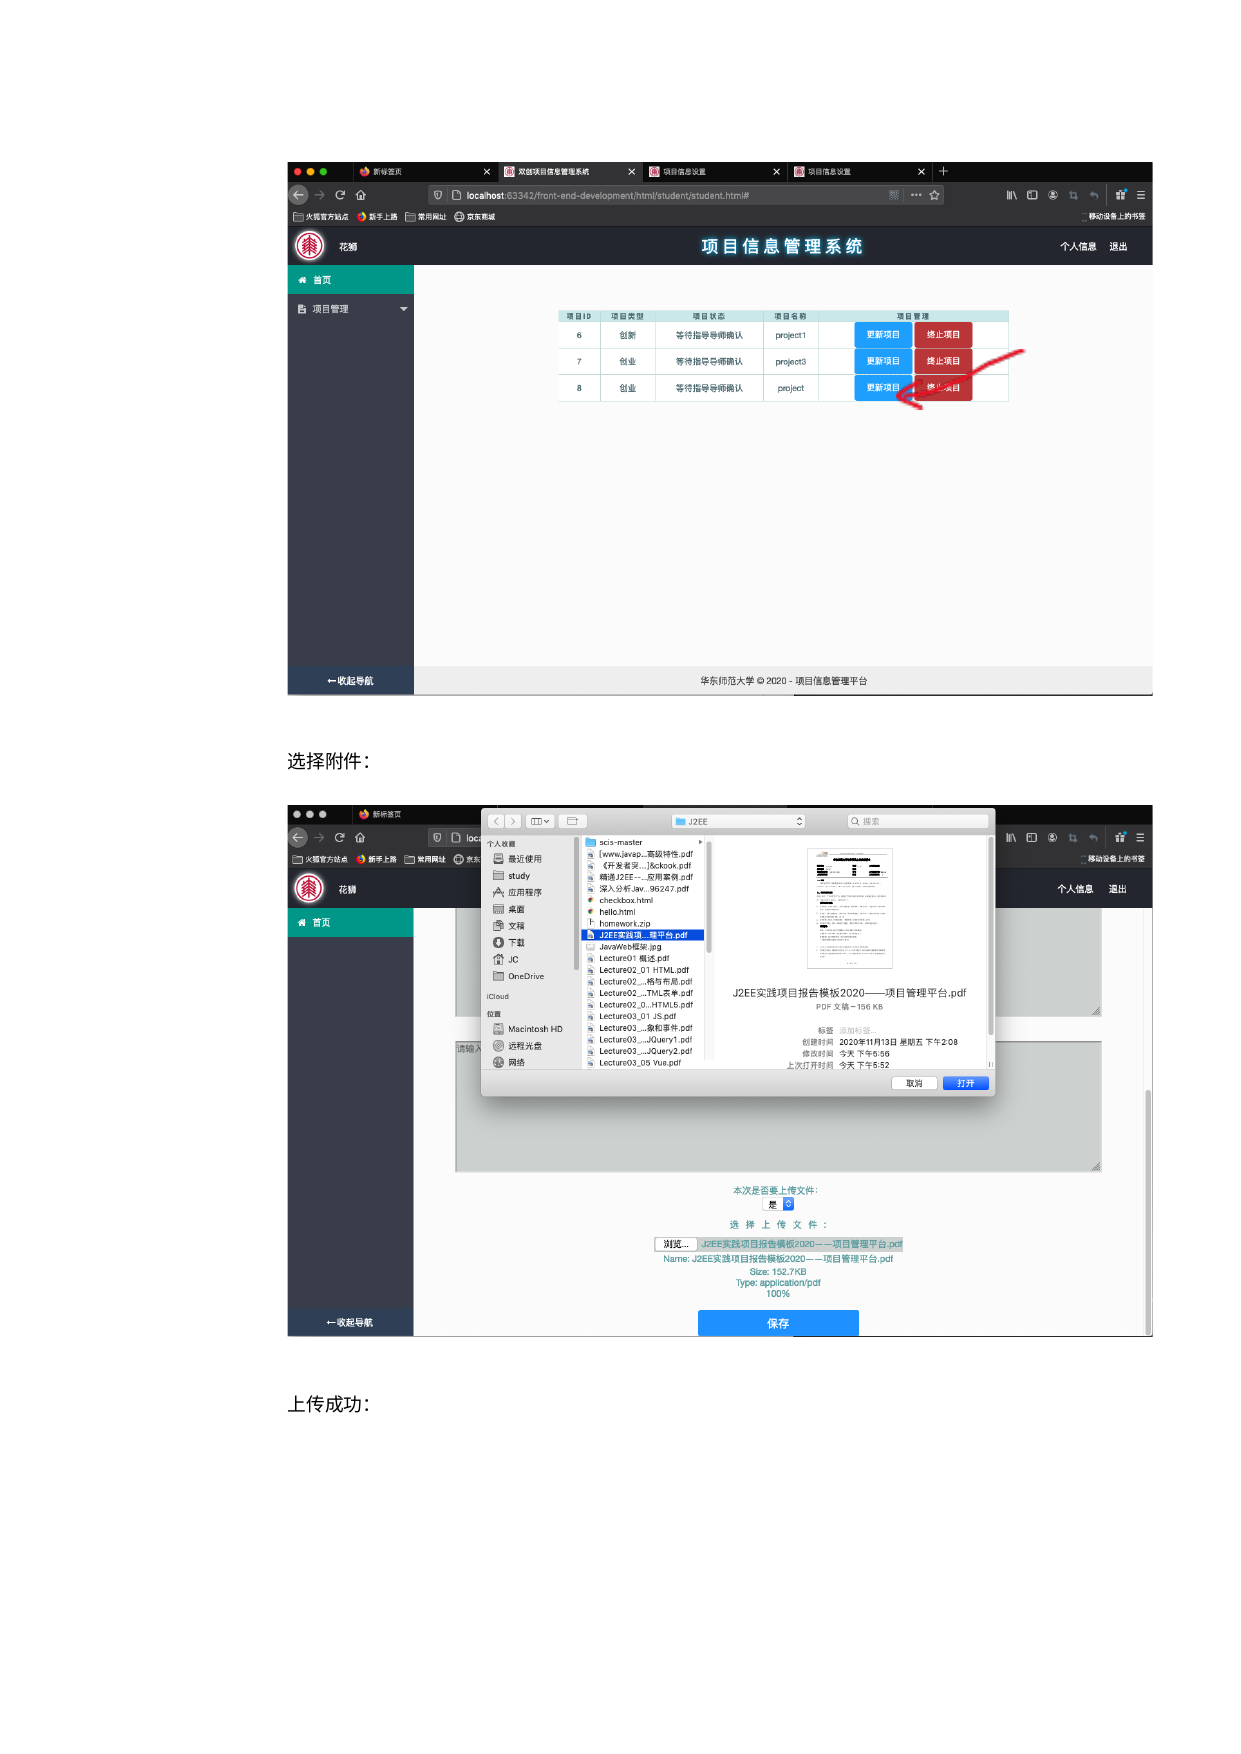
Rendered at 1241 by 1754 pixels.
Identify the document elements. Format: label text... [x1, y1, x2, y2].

picture [287, 805, 1153, 1337]
list 上传成功： [287, 1387, 1053, 1419]
list 选择附件： [287, 744, 1053, 776]
picture [287, 162, 1153, 696]
